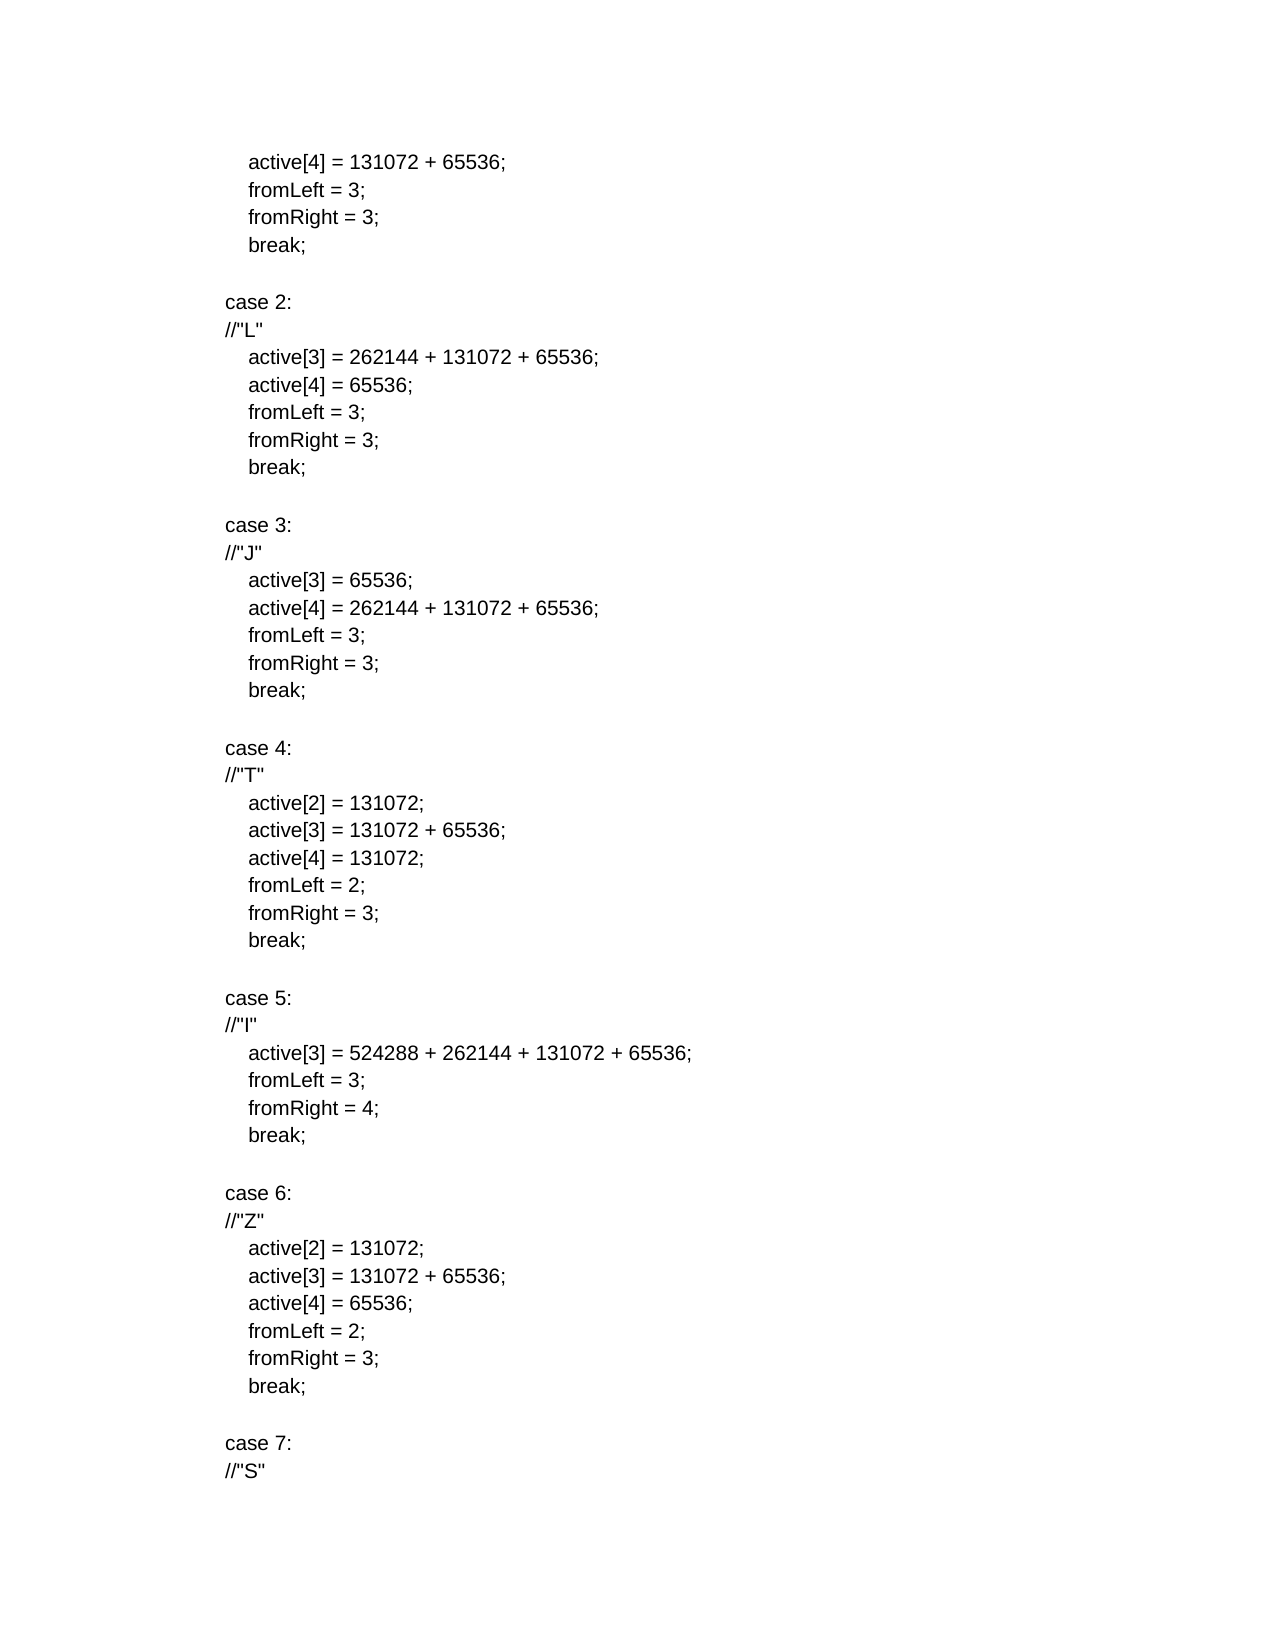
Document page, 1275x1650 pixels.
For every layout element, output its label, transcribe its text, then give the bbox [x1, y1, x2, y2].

text //"J" [150, 540, 1125, 564]
text break; [150, 1373, 1125, 1397]
text case 7: [150, 1431, 1125, 1455]
text case 2: [150, 290, 1125, 314]
text fromRight = 3; [150, 1346, 1125, 1370]
text active[3] = 131072 + 65536; [150, 1263, 1125, 1287]
text fromLeft = 3; [150, 623, 1125, 647]
text active[4] = 131072; [150, 846, 1125, 869]
text active[3] = 262144 + 131072 + 65536; [150, 345, 1125, 369]
text case 6: [150, 1181, 1125, 1205]
text fromLeft = 3; [150, 177, 1125, 201]
text break; [150, 928, 1125, 952]
text //"S" [150, 1459, 1125, 1483]
text active[2] = 131072; [150, 791, 1125, 814]
text active[3] = 131072 + 65536; [150, 818, 1125, 842]
text active[4] = 131072 + 65536; [150, 150, 1125, 174]
text break; [150, 232, 1125, 256]
text fromLeft = 3; [150, 1068, 1125, 1092]
text //"I" [150, 1013, 1125, 1037]
text fromLeft = 2; [150, 873, 1125, 897]
text fromRight = 4; [150, 1096, 1125, 1120]
text active[4] = 65536; [150, 373, 1125, 397]
text break; [150, 678, 1125, 702]
text active[3] = 65536; [150, 568, 1125, 592]
text case 5: [150, 986, 1125, 1010]
text active[4] = 65536; [150, 1291, 1125, 1315]
text fromLeft = 3; [150, 400, 1125, 424]
text fromRight = 3; [150, 650, 1125, 674]
text active[2] = 131072; [150, 1236, 1125, 1260]
text fromRight = 3; [150, 901, 1125, 924]
text case 3: [150, 513, 1125, 537]
text //"T" [150, 763, 1125, 787]
text //"L" [150, 318, 1125, 342]
text fromRight = 3; [150, 428, 1125, 452]
text fromRight = 3; [150, 205, 1125, 229]
text //"Z" [150, 1208, 1125, 1232]
text break; [150, 1123, 1125, 1147]
text case 4: [150, 736, 1125, 759]
text active[4] = 262144 + 131072 + 65536; [150, 595, 1125, 619]
text break; [150, 455, 1125, 479]
text active[3] = 524288 + 262144 + 131072 + 65536; [150, 1041, 1125, 1065]
text fromLeft = 2; [150, 1318, 1125, 1342]
